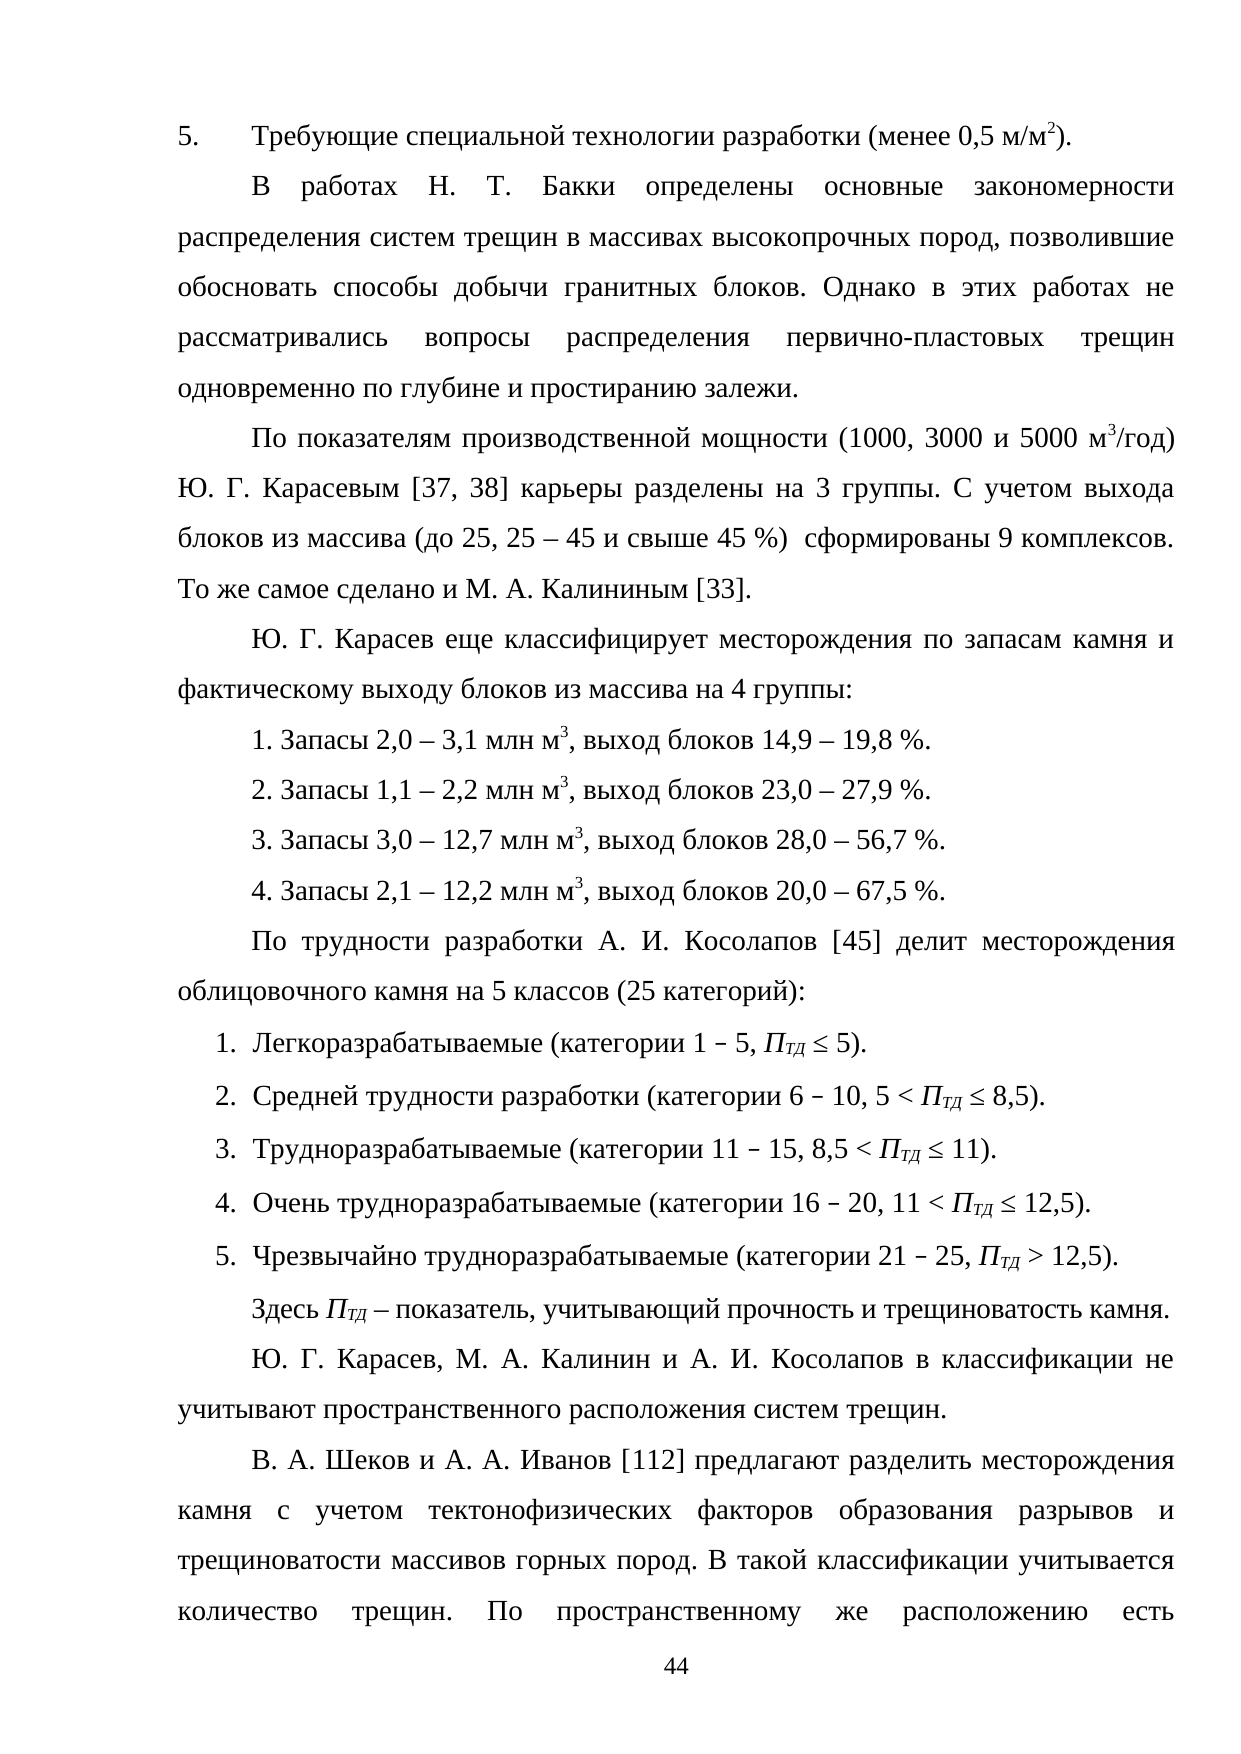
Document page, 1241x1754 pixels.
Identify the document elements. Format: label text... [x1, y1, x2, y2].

list Средней трудности разработки (категории 6 – 10, 5 < ПТД ≤ 8,5). [215, 1077, 1175, 1113]
text 1. Запасы 2,0 – 3,1 млн м3, выход блоков 14,9 – 19,8 %. [177, 722, 1175, 755]
text Здесь ПТД – показатель, учитывающий прочность и трещиноватость камня. [177, 1291, 1175, 1324]
text По показателям производственной мощности (1000, 3000 и 5000 м3/год) Ю. Г. Карасевым [37, 38] карьеры разделены на 3 группы. С учетом выхода блоков из массива (до 25, 25 – 45 и свыше 45 %) сформированы 9 комплексов. То же самое сделано и М. А. Калининым [33]. [177, 420, 1175, 604]
text Ю. Г. Карасев, М. А. Калинин и А. И. Косолапов в классификации не учитывают пространственного расположения систем трещин. [177, 1341, 1175, 1425]
text Ю. Г. Карасев еще классифицирует месторождения по запасам камня и фактическому выходу блоков из массива на 4 группы: [177, 621, 1175, 705]
text 3. Запасы 3,0 – 12,7 млн м3, выход блоков 28,0 – 56,7 %. [177, 822, 1175, 856]
text 4. Запасы 2,1 – 12,2 млн м3, выход блоков 20,0 – 67,5 %. [177, 873, 1175, 906]
list Трудноразрабатываемые (категории 11 – 15, 8,5 < ПТД ≤ 11). [215, 1131, 1175, 1166]
list Легкоразрабатываемые (категории 1 – 5, ПТД ≤ 5). [215, 1024, 1175, 1059]
text 2. Запасы 1,1 – 2,2 млн м3, выход блоков 23,0 – 27,9 %. [177, 772, 1175, 806]
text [177, 1442, 1175, 1626]
text По трудности разработки А. И. Косолапов [45] делит месторождения облицовочного камня на 5 классов (25 категорий): [177, 923, 1175, 1007]
text В работах Н. Т. Бакки определены основные закономерности распределения систем трещин в массивах высокопрочных пород, позволившие обосновать способы добычи гранитных блоков. Однако в этих работах не рассматривались вопросы распределения первично-пластовых трещин одновременно по глубине и простиранию залежи. [177, 168, 1175, 403]
list Чрезвычайно трудноразрабатываемые (категории 21 – 25, ПТД > 12,5). [215, 1237, 1175, 1273]
list Очень трудноразрабатываемые (категории 16 – 20, 11 < ПТД ≤ 12,5). [215, 1184, 1175, 1220]
text 5. Требующие специальной технологии разработки (менее 0,5 м/м2). [177, 118, 1175, 152]
